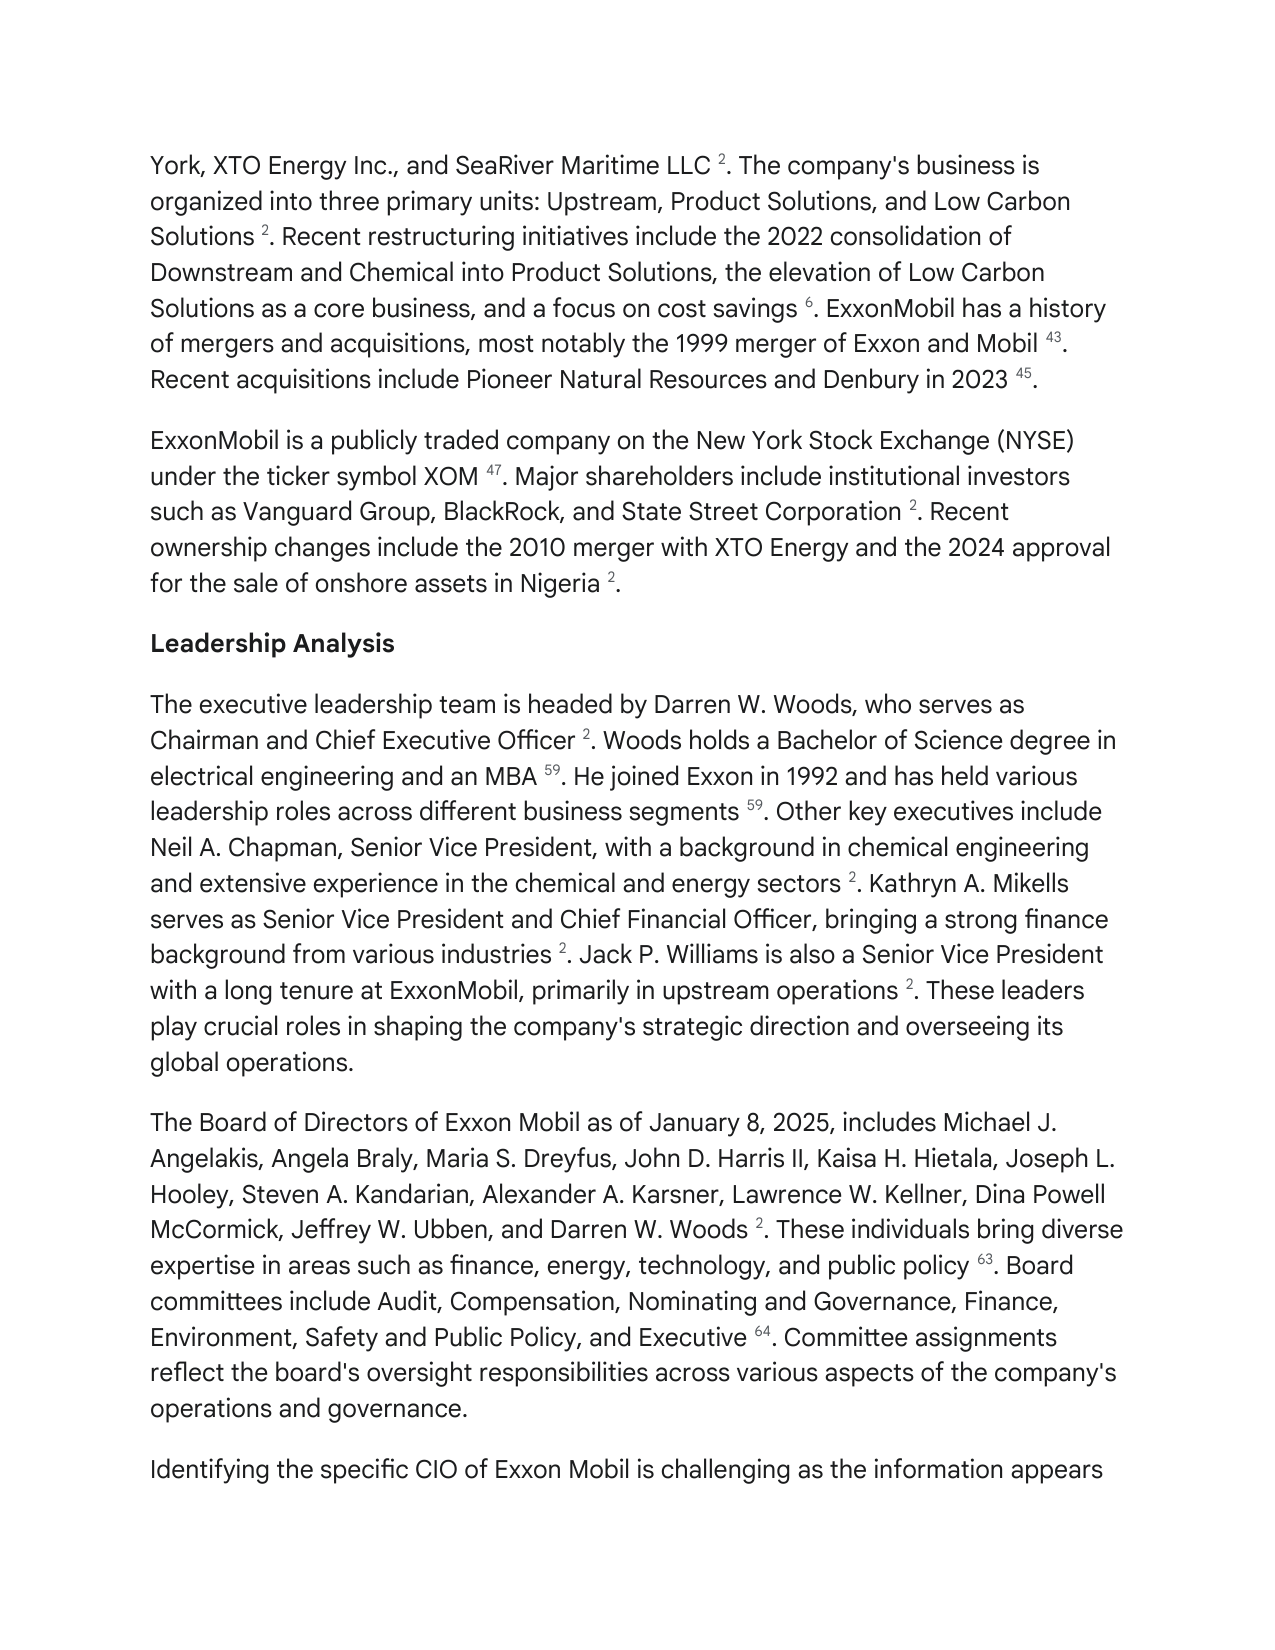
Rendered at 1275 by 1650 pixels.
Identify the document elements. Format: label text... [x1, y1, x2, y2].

text ExxonMobil is a publicly traded company on the New York Stock Exchange (NYSE) under the ticker symbol XOM 47. Major shareholders include institutional investors such as Vanguard Group, BlackRock, and State Street Corporation 2. Recent ownership changes include the 2010 merger with XTO Energy and the 2024 approval for the sale of onshore assets in Nigeria 2. [150, 425, 1125, 599]
text The Board of Directors of Exxon Mobil as of January 8, 2025, includes Michael J. Angelakis, Angela Braly, Maria S. Dreyfus, John D. Harris II, Kaisa H. Hietala, Joseph L. Hooley, Steven A. Kandarian, Alexander A. Karsner, Lawrence W. Kellner, Dina Powell McCormick, Jeffrey W. Ubben, and Darren W. Woods 2. These individuals bring diverse expertise in areas such as finance, energy, technology, and public policy 63. Board committees include Audit, Compensation, Nominating and Governance, Finance, Environment, Safety and Public Policy, and Executive 64. Committee assignments reflect the board's oversight responsibilities across various aspects of the company's operations and governance. [150, 1107, 1125, 1425]
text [150, 1454, 1125, 1485]
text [150, 150, 1125, 396]
text The executive leadership team is headed by Darren W. Woods, who serves as Chairman and Chief Executive Officer 2. Woods holds a Bachelor of Science degree in electrical engineering and an MBA 59. He joined Exxon in 1992 and has held various leadership roles across different business segments 59. Other key executives include Neil A. Chapman, Senior Vice President, with a background in chemical engineering and extensive experience in the chemical and energy sectors 2. Kathryn A. Mikells serves as Senior Vice President and Chief Financial Officer, bringing a strong finance background from various industries 2. Jack P. Williams is also a Senior Vice President with a long tenure at ExxonMobil, primarily in upstream operations 2. These leaders play crucial roles in shaping the company's strategic direction and overseeing its global operations. [150, 689, 1125, 1078]
text Leadership Analysis [150, 629, 1125, 660]
